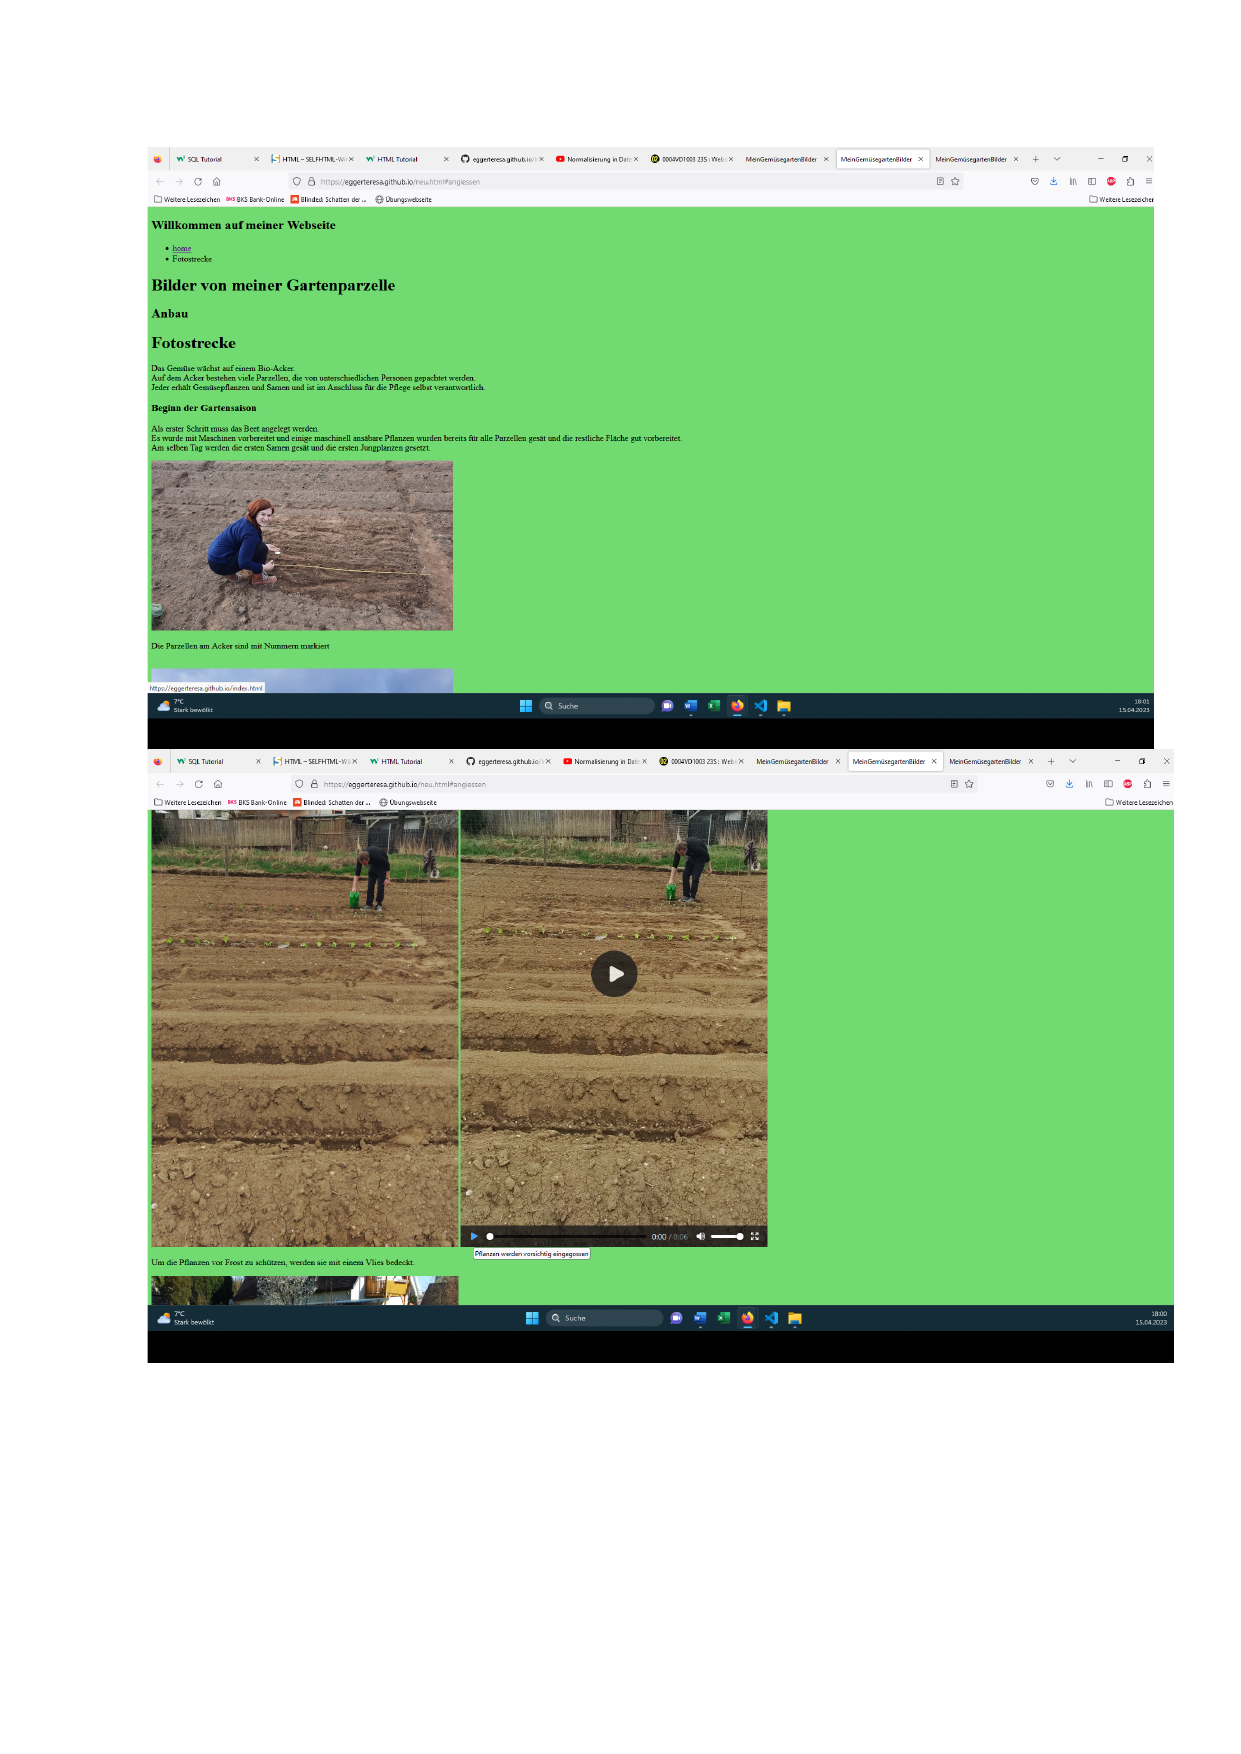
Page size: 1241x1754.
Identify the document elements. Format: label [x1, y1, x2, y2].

picture [147, 147, 1174, 1363]
